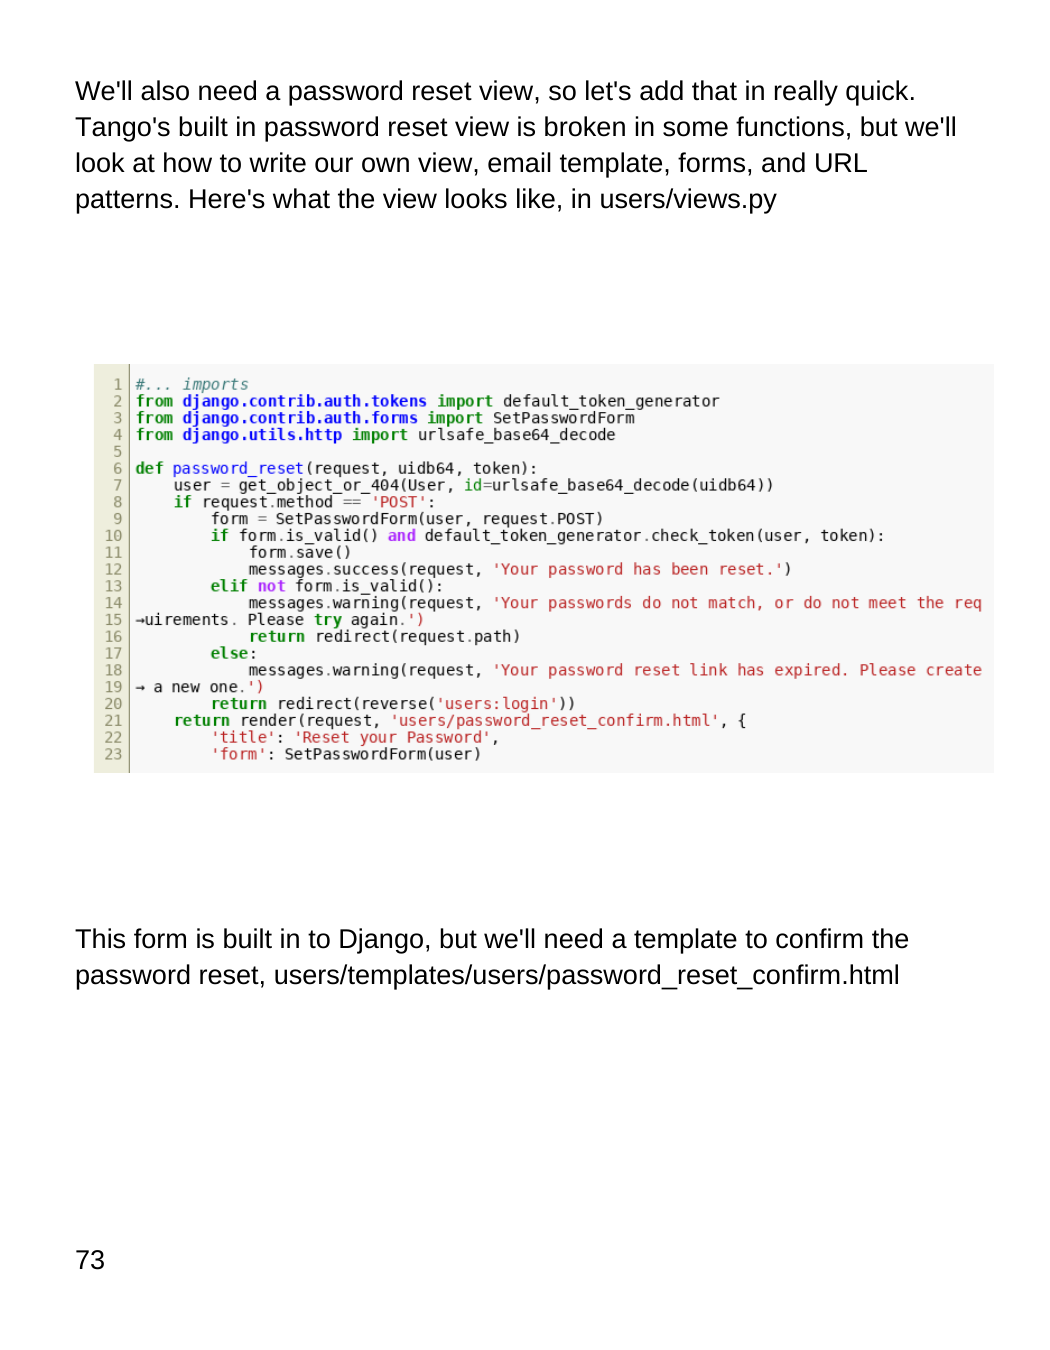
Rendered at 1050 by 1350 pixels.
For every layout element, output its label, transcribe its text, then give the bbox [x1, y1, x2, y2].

picture [93, 364, 994, 773]
text We'll also need a password reset view, so let's add that in really quick. Tango's built in password reset view is broken in some functions, but we'll look at how to write our own view, email template, forms, and URL patterns. Here's what the view looks like, in users/views.py [75, 75, 975, 250]
text This form is built in to Django, but we'll need a template to confirm the password reset, users/templates/users/password_reset_confirm.html [75, 923, 975, 1026]
